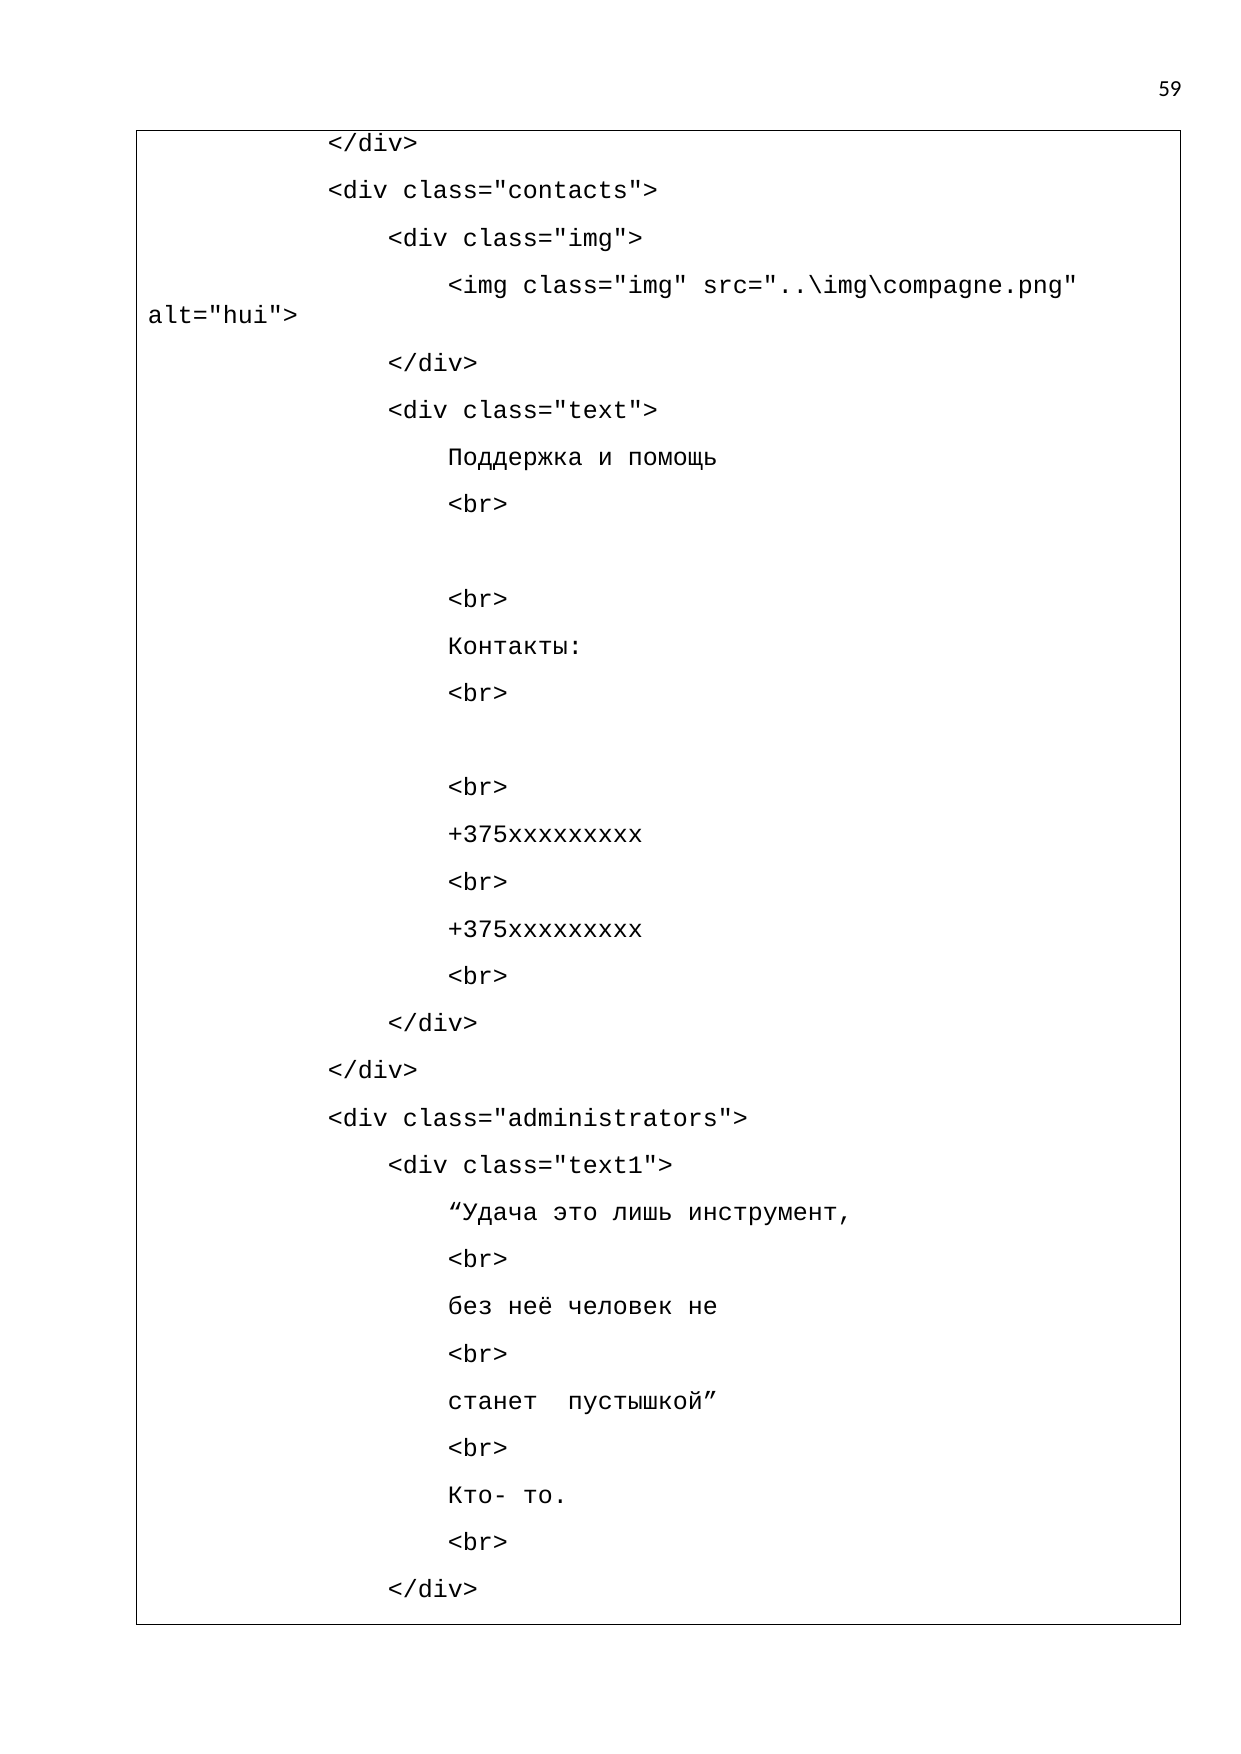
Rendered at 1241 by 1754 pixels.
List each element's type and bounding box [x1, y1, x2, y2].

table_header [137, 131, 1180, 1624]
